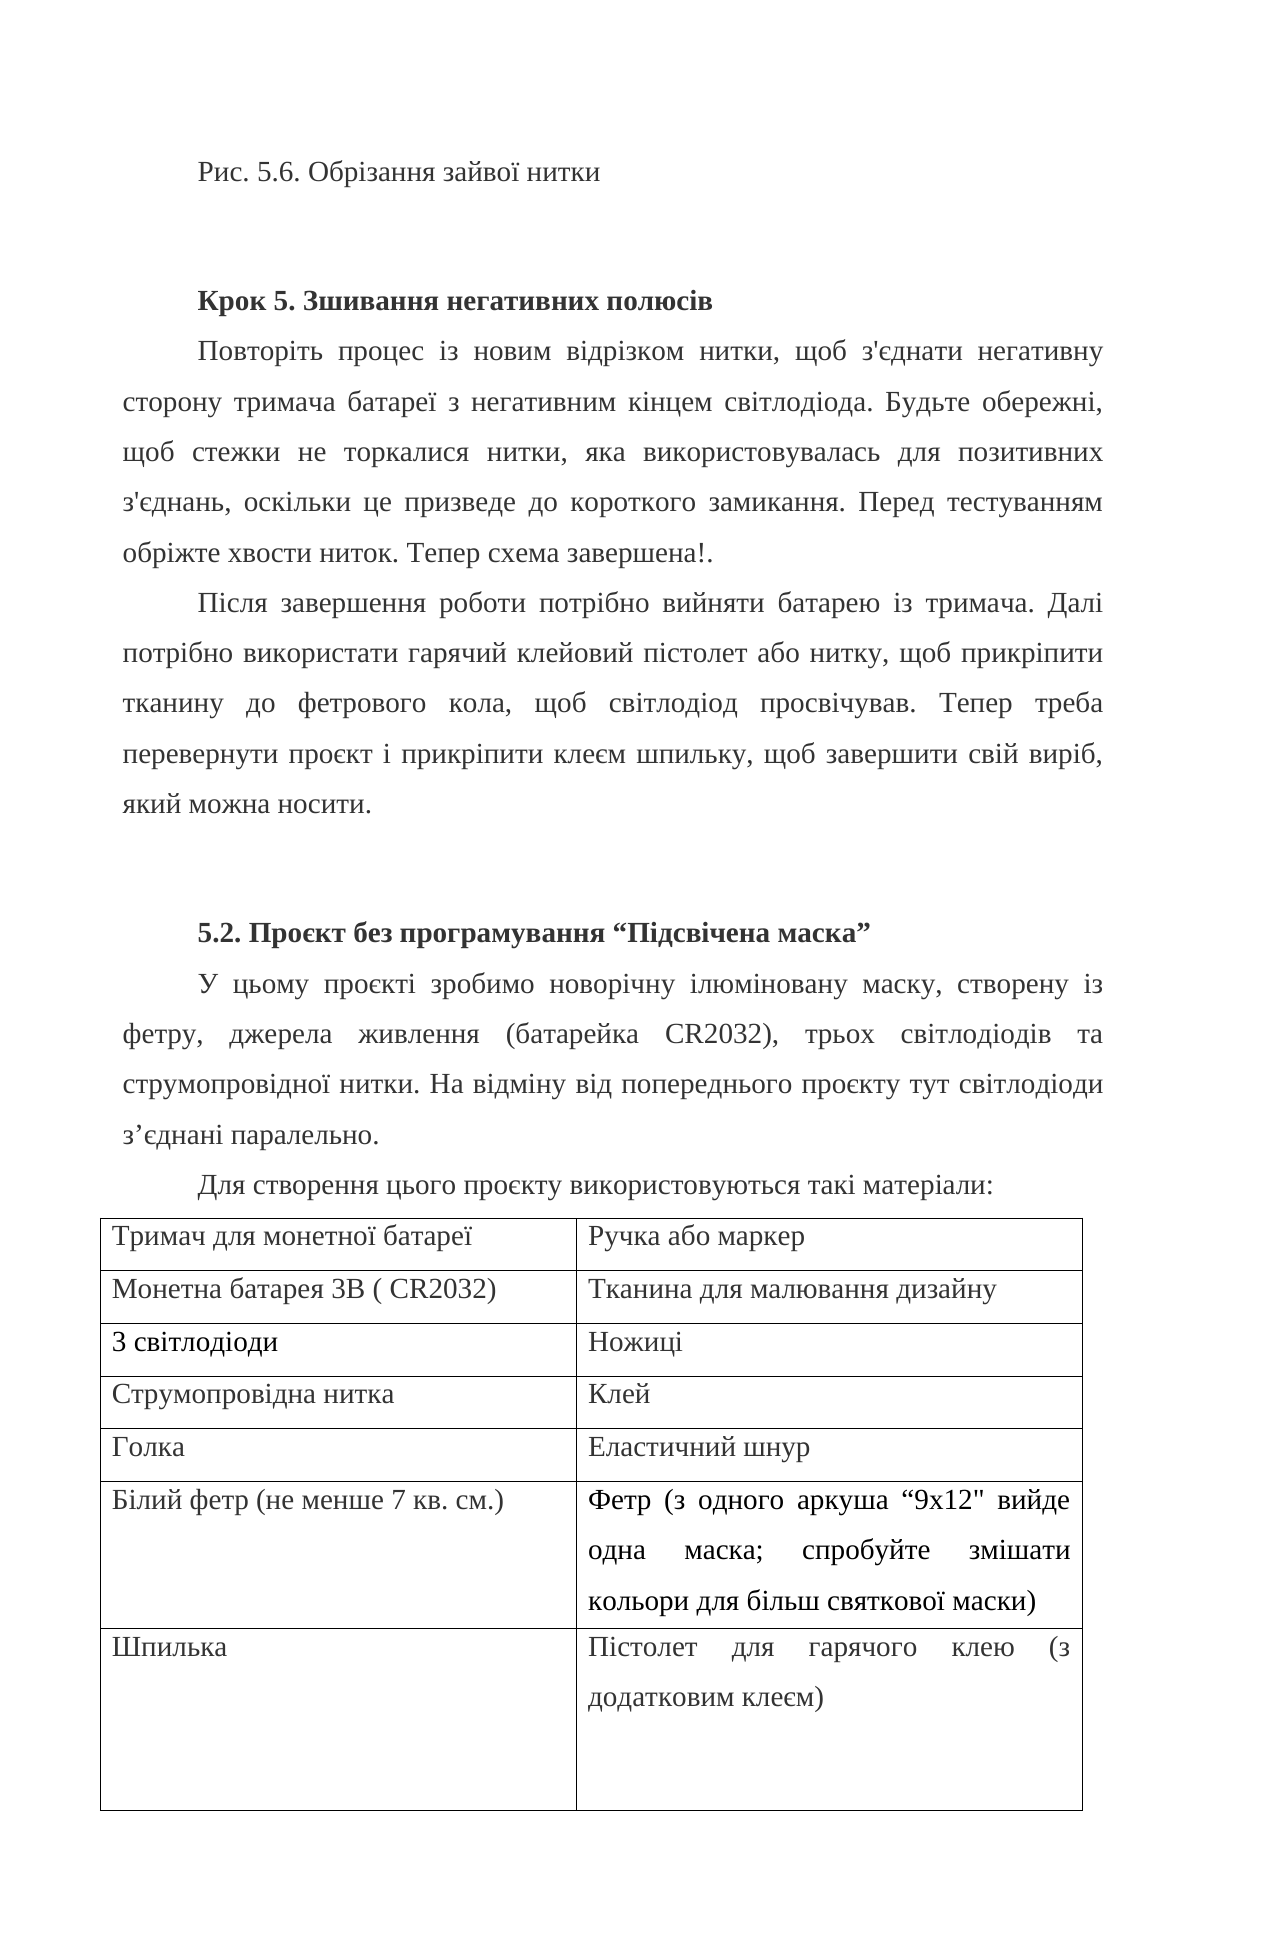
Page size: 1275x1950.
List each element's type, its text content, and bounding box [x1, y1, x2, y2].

table_cell 3 світлодіоди [101, 1324, 576, 1376]
table_cell Фетр (з одного аркуша “9x12" вийде одна маска; спробуйте змішати кольори для більш святкової маски) [577, 1482, 1082, 1628]
text 5.2. Проєкт без програмування “Підсвічена маска” [122, 916, 1104, 949]
text Для створення цього проєкту використовуються такі матеріали: [122, 1167, 1104, 1201]
text У цьому проєкті зробимо новорічну ілюміновану маску, створену із фетру, джерела живлення (батарейка CR2032), трьох світлодіодів та струмопровідної нитки. На відміну від попереднього проєкту тут світлодіоди з’єднані паралельно. [122, 966, 1104, 1150]
table_header Ручка або маркер [577, 1219, 1082, 1270]
table_cell Еластичний шнур [577, 1429, 1082, 1481]
text Після завершення роботи потрібно вийняти батарею із тримача. Далі потрібно використати гарячий клейовий пістолет або нитку, щоб прикріпити тканину до фетрового кола, щоб світлодіод просвічував. Тепер треба перевернути проєкт і прикріпити клеєм шпильку, щоб завершити свій виріб, який можна носити. [122, 585, 1104, 820]
table_cell Клей [577, 1377, 1082, 1428]
table_cell Ножиці [577, 1324, 1082, 1376]
table_cell Монетна батарея 3В ( CR2032) [101, 1271, 576, 1323]
table_cell Білий фетр (не менше 7 кв. см.) [101, 1482, 576, 1628]
text Рис. 5.6. Обрізання зайвої нитки [122, 154, 1104, 187]
table_cell Голка [101, 1429, 576, 1481]
text Крок 5. Зшивання негативних полюсів [122, 283, 1104, 317]
table_cell Струмопровідна нитка [101, 1377, 576, 1428]
table_cell Шпилька [101, 1629, 576, 1809]
table_header Тримач для монетної батареї [101, 1219, 576, 1270]
text Повторіть процес із новим відрізком нитки, щоб з'єднати негативну сторону тримача батареї з негативним кінцем світлодіода. Будьте обережні, щоб стежки не торкалися нитки, яка використовувалась для позитивних з'єднань, оскільки це призведе до короткого замикання. Перед тестуванням обріжте хвости ниток. Тепер схема завершена!. [122, 333, 1104, 460]
table_cell Тканина для малювання дизайну [577, 1271, 1082, 1323]
text Повторіть процес із новим відрізком нитки, щоб з'єднати негативну сторону тримача батареї з негативним кінцем світлодіода. Будьте обережні, щоб стежки не торкалися нитки, яка використовувалась для позитивних з'єднань, оскільки це призведе до короткого замикання. Перед тестуванням обріжте хвости ниток. Тепер схема завершена!. [122, 461, 1104, 568]
table_cell Пістолет для гарячого клею (з додатковим клеєм) [577, 1629, 1082, 1809]
